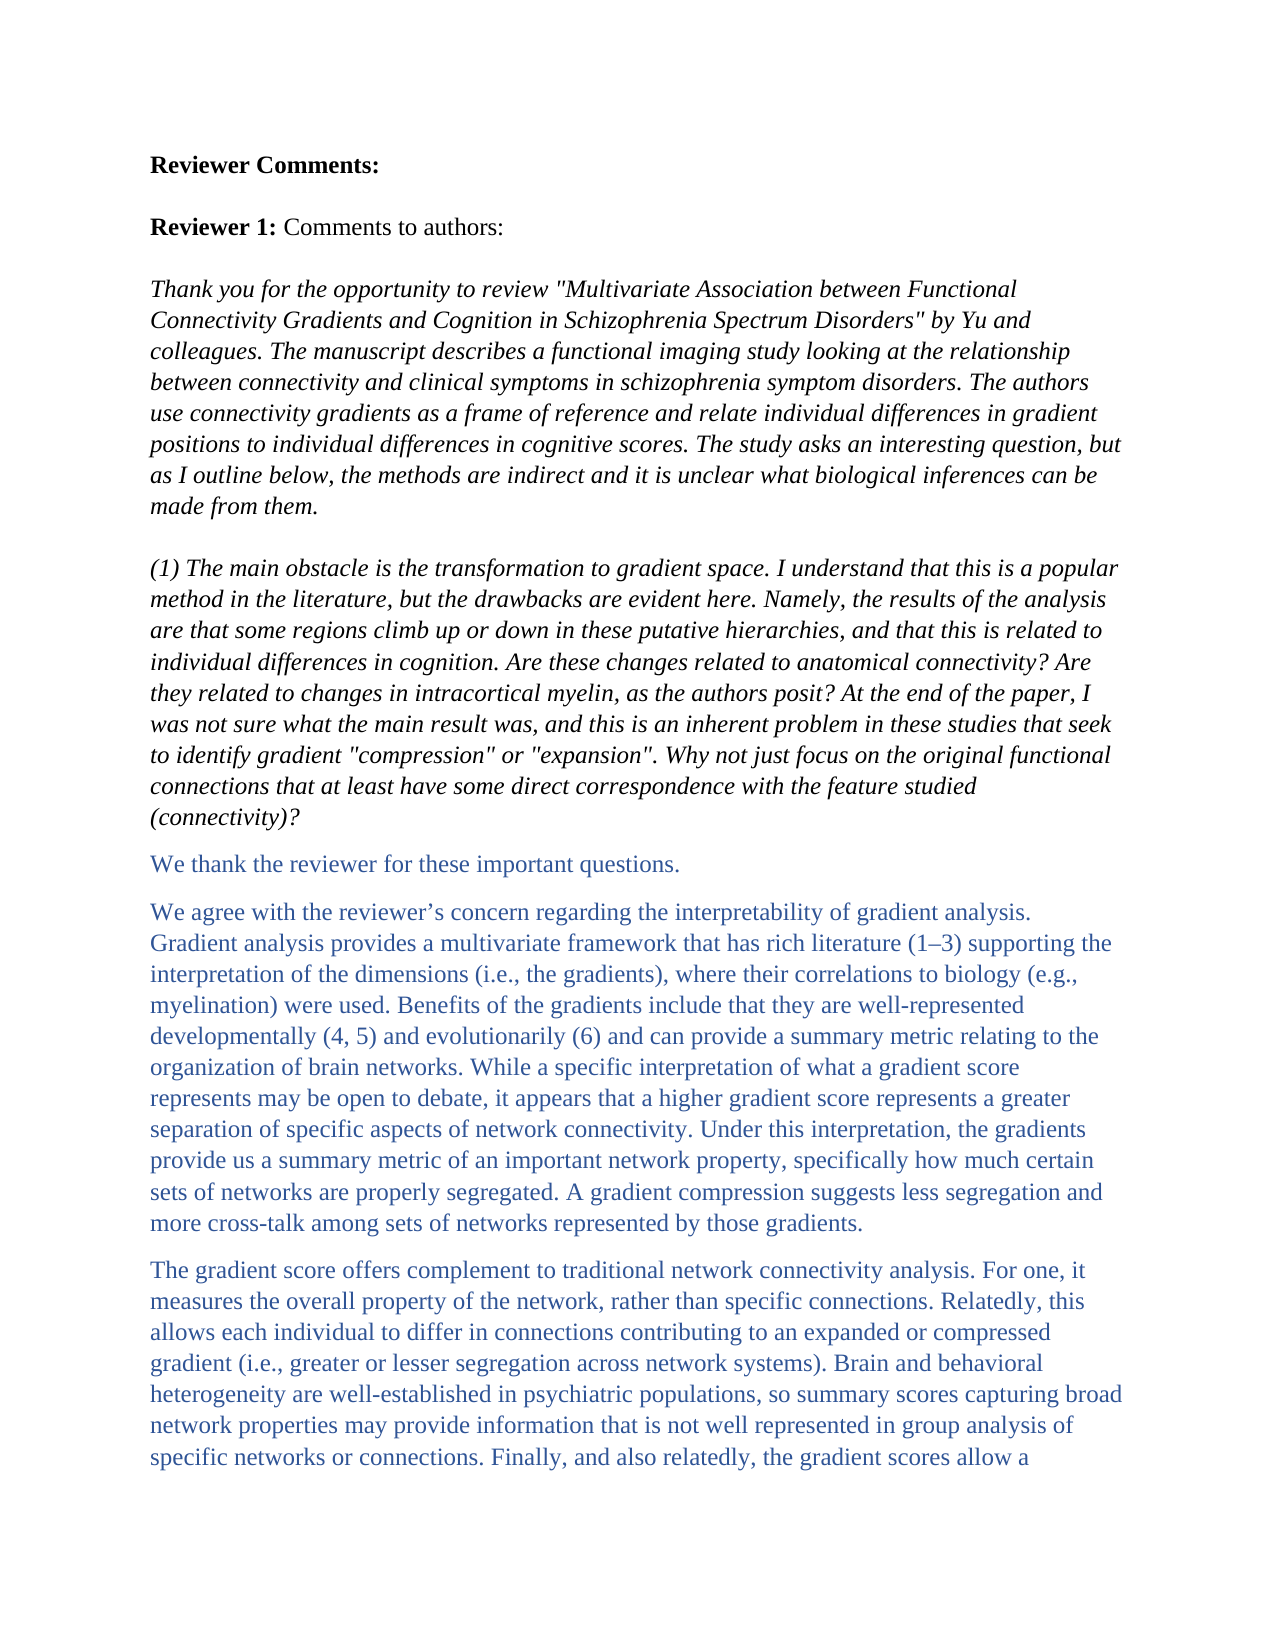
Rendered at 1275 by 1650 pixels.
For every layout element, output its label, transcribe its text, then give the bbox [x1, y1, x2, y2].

text Reviewer Comments: Reviewer 1: Comments to authors: Thank you for the opportunity to review "Multivariate Association between Functional Connectivity Gradients and Cognition in Schizophrenia Spectrum Disorders" by Yu and colleagues. The manuscript describes a functional imaging study looking at the relationship between connectivity and clinical symptoms in schizophrenia symptom disorders. The authors use connectivity gradients as a frame of reference and relate individual differences in gradient positions to individual differences in cognitive scores. The study asks an interesting question, but as I outline below, the methods are indirect and it is unclear what biological inferences can be made from them. (1) The main obstacle is the transformation to gradient space. I understand that this is a popular method in the literature, but the drawbacks are evident here. Namely, the results of the analysis are that some regions climb up or down in these putative hierarchies, and that this is related to individual differences in cognition. Are these changes related to anatomical connectivity? Are they related to changes in intracortical myelin, as the authors posit? At the end of the paper, I was not sure what the main result was, and this is an inherent problem in these studies that seek to identify gradient "compression" or "expansion". Why not just focus on the original functional connections that at least have some direct correspondence with the feature studied (connectivity)? [150, 150, 1125, 831]
text We thank the reviewer for these important questions. [150, 849, 1125, 878]
text We agree with the reviewer’s concern regarding the interpretability of gradient analysis. Gradient analysis provides a multivariate framework that has rich literature (1–3) supporting the interpretation of the dimensions (i.e., the gradients), where their correlations to biology (e.g., myelination) were used. Benefits of the gradients include that they are well-represented developmentally (4, 5) and evolutionarily (6) and can provide a summary metric relating to the organization of brain networks. While a specific interpretation of what a gradient score represents may be open to debate, it appears that a higher gradient score represents a greater separation of specific aspects of network connectivity. Under this interpretation, the gradients provide us a summary metric of an important network property, specifically how much certain sets of networks are properly segregated. A gradient compression suggests less segregation and more cross-talk among sets of networks represented by those gradients. [150, 897, 1125, 1236]
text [150, 1255, 1125, 1470]
